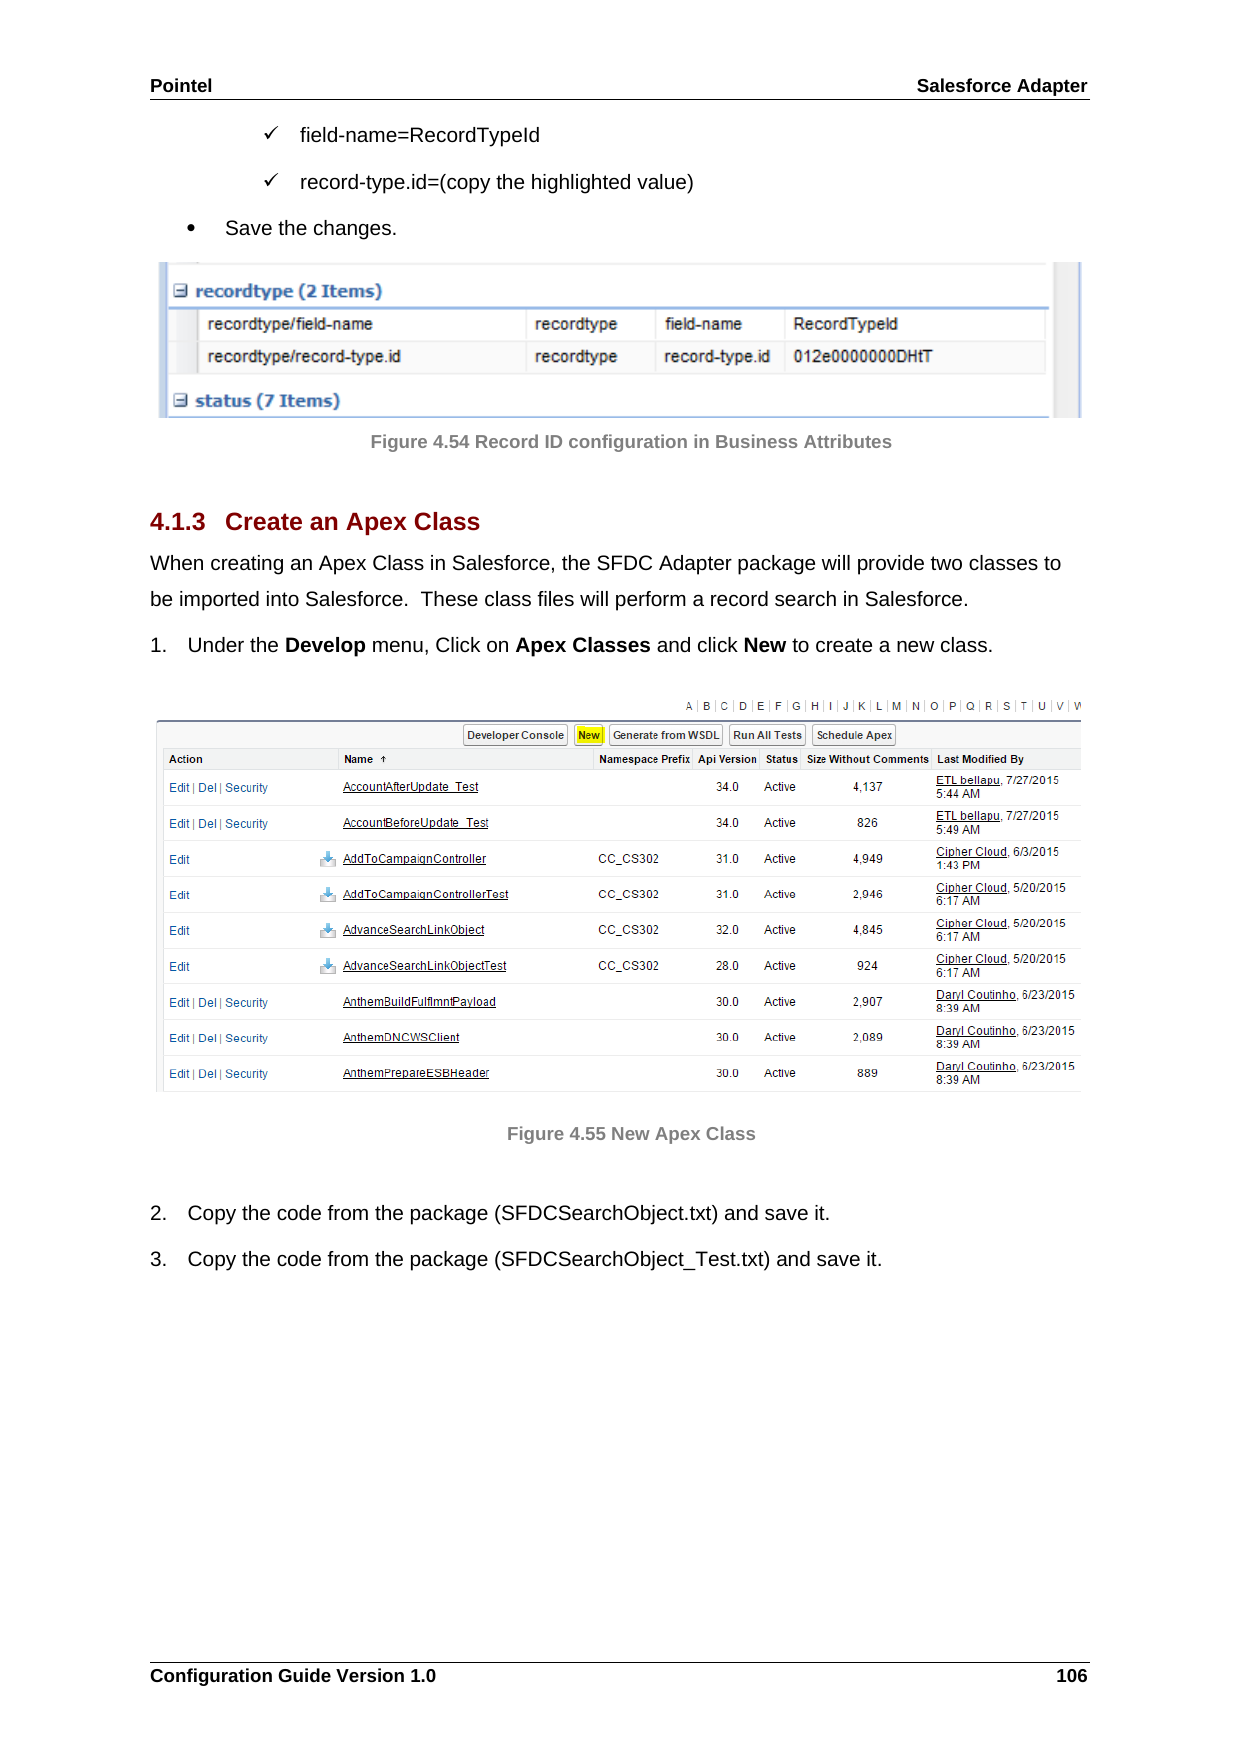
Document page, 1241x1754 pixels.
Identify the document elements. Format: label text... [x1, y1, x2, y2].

list Under the Develop menu, Click on Apex Classes and click New to create a new class. [150, 633, 1090, 657]
list record-type.id=(copy the highlighted value) [262, 169, 1090, 193]
text When creating an Apex Class in Salesforce, the SFDC Adapter package will provide two classes to be imported into Salesforce. These class files will perform a record search in Salesforce. [150, 550, 1090, 610]
list Save the changes. [187, 216, 1090, 240]
list Copy the code from the package (SFDCSearchObject_Test.txt) and save it. [150, 1247, 1090, 1271]
subtitle Create an Apex Class [150, 507, 1090, 536]
picture [150, 693, 1091, 1098]
list Copy the code from the package (SFDCSearchObject.txt) and save it. [150, 1201, 1090, 1225]
picture [158, 262, 1082, 418]
list field-name=RecordTypeId [262, 123, 1090, 147]
